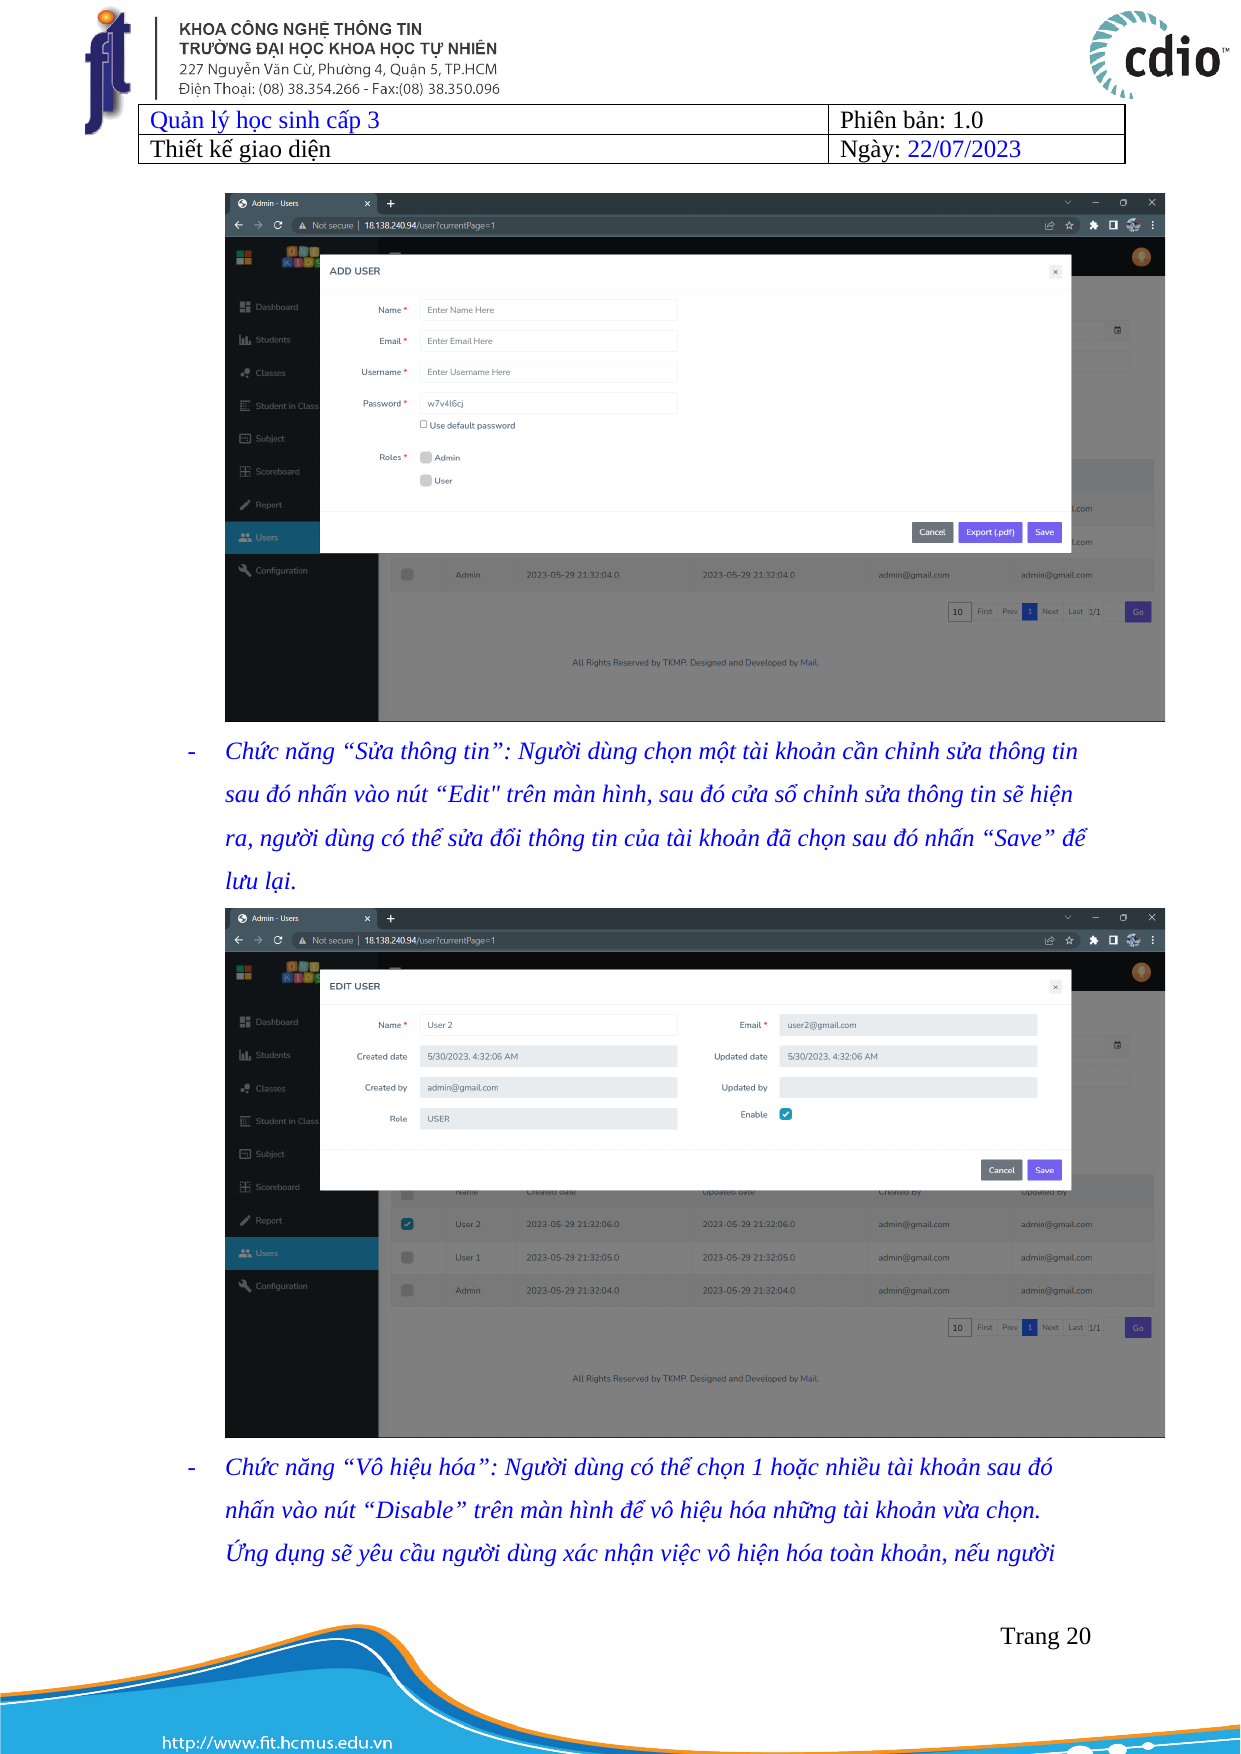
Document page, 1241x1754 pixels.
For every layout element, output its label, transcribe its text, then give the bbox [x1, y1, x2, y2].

picture [829, 135, 1124, 159]
picture [139, 105, 828, 134]
picture [139, 135, 828, 159]
list Chức năng “Sửa thông tin”: Người dùng chọn một tài khoản cần chỉnh sửa thông tin sau đó nhấn vào nút “Edit" trên màn hình, sau đó cửa sổ chỉnh sửa thông tin sẽ hiện ra, người dùng có thể sửa đổi thông tin của tài khoản đã chọn sau đó nhấn “Save” để lưu lại. [187, 736, 1090, 894]
picture [61, 0, 1241, 159]
picture [225, 193, 1166, 722]
picture [0, 1621, 1241, 1754]
picture [225, 908, 1166, 1438]
picture [829, 105, 1124, 134]
